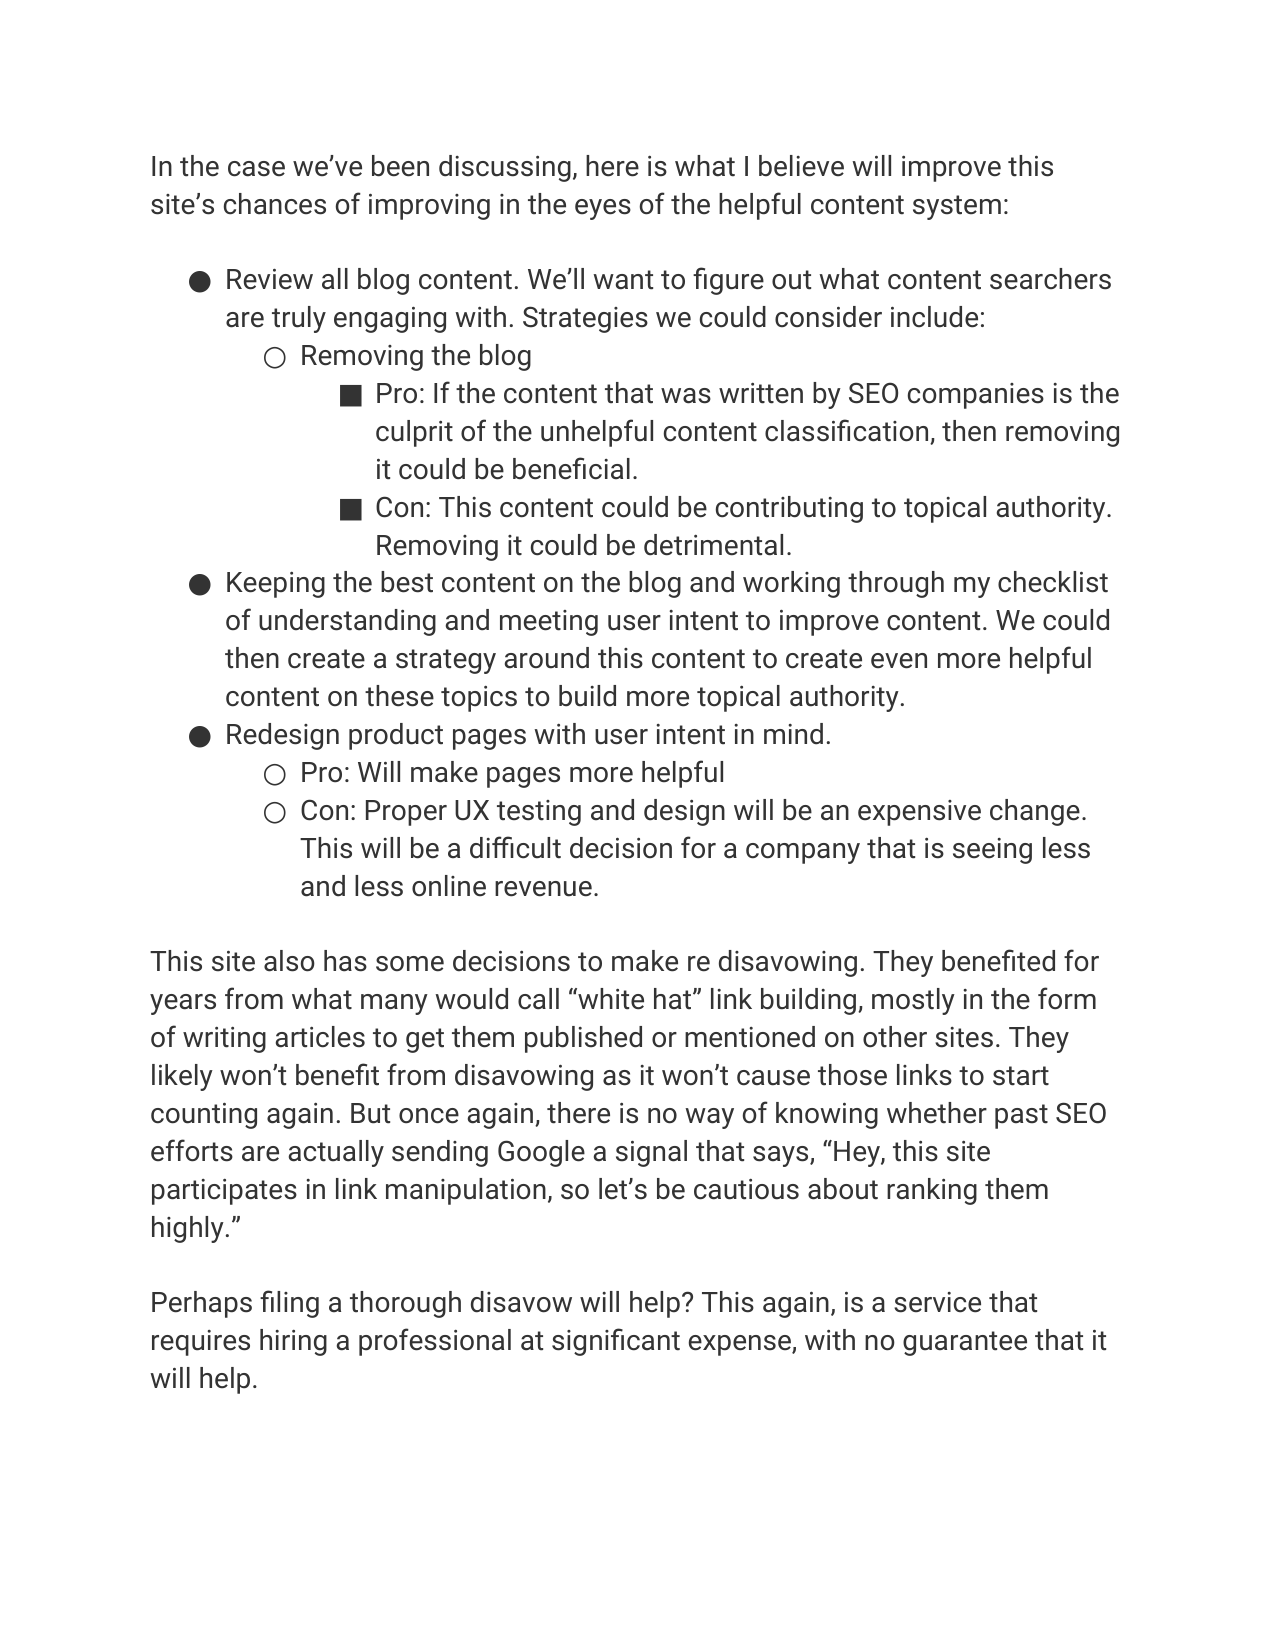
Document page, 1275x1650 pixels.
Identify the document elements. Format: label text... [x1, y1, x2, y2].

list Keeping the best content on the blog and working through my checklist of understanding and meeting user intent to improve content. We could then create a strategy around this content to create even more helpful content on these topics to build more topical authority. [187, 567, 1125, 713]
list Pro: Will make pages more helpful [262, 756, 1125, 789]
list Redesign product pages with user intent in mind. [187, 718, 1125, 751]
list Pro: If the content that was written by SEO companies is the culprit of the unhelpful content classification, then removing it could be beneficial. [337, 377, 1125, 486]
text This site also has some decisions to make re disavowing. They benefited for years from what many would call “white hat” link building, mostly in the form of writing articles to get them published or mentioned on other sites. They likely won’t benefit from disavowing as it won’t cause those links to start counting again. But once again, there is no way of knowing whether past SEO efforts are actually sending Google a signal that says, “Hey, this site participates in link manipulation, so let’s be cautious about ranking them highly.” [150, 945, 1125, 1244]
list Review all blog content. We’ll want to figure out what content searchers are truly engaging with. Strategies we could consider include: [187, 263, 1125, 334]
text In the case we’ve been discussing, here is what I believe will improve this site’s chances of improving in the eyes of the helpful content system: [150, 150, 1125, 221]
list Removing the blog [262, 339, 1125, 372]
list Con: This content could be contributing to topical authority. Removing it could be detrimental. [337, 491, 1125, 562]
text Perhaps filing a thorough disavow will help? This again, is a service that requires hiring a professional at significant expense, with no guarantee that it will help. [150, 1286, 1125, 1395]
list Con: Proper UX testing and design will be an expensive change. This will be a difficult decision for a company that is seeing less and less online revenue. [262, 794, 1125, 903]
